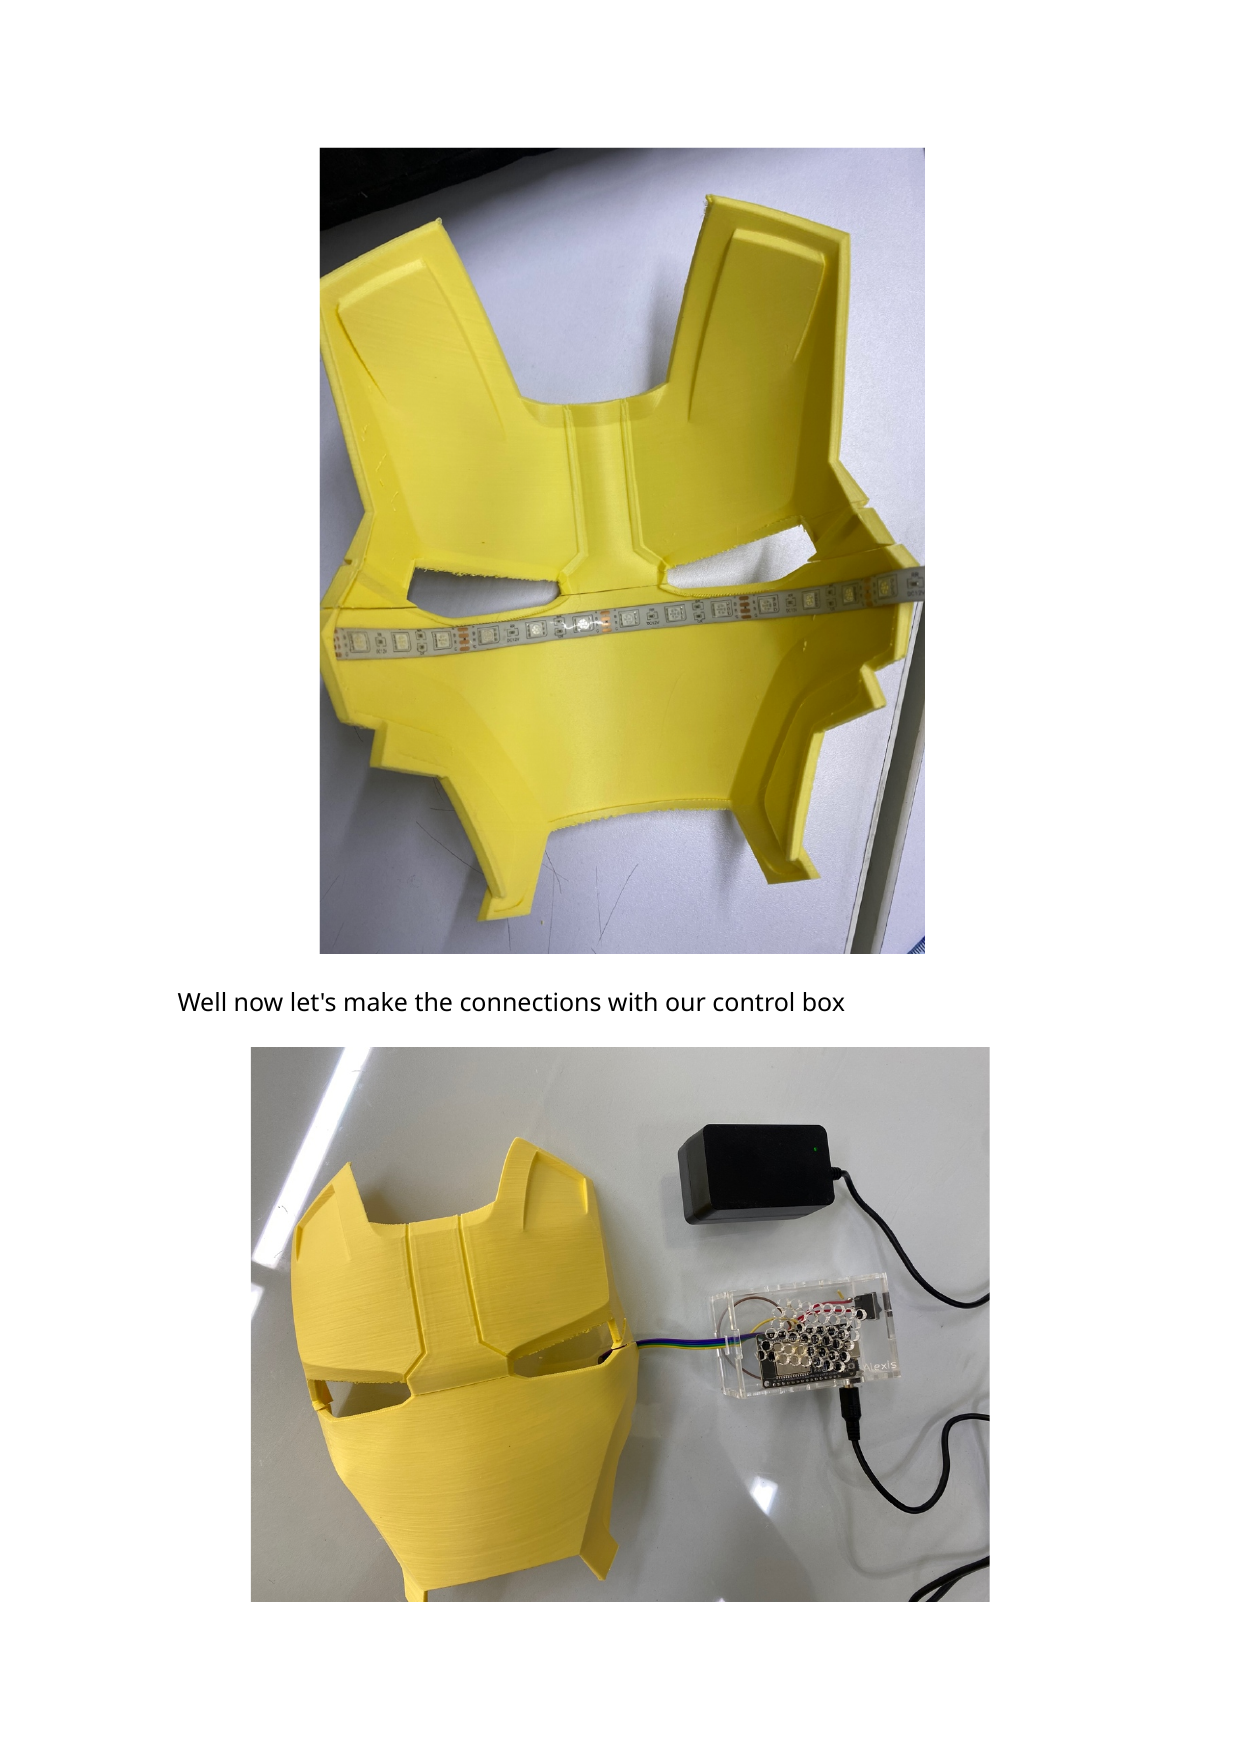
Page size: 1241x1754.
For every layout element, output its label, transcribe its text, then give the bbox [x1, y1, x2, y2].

picture [250, 1047, 990, 1602]
text Well now let's make the connections with our control box [177, 984, 1063, 1018]
picture [320, 149, 925, 953]
